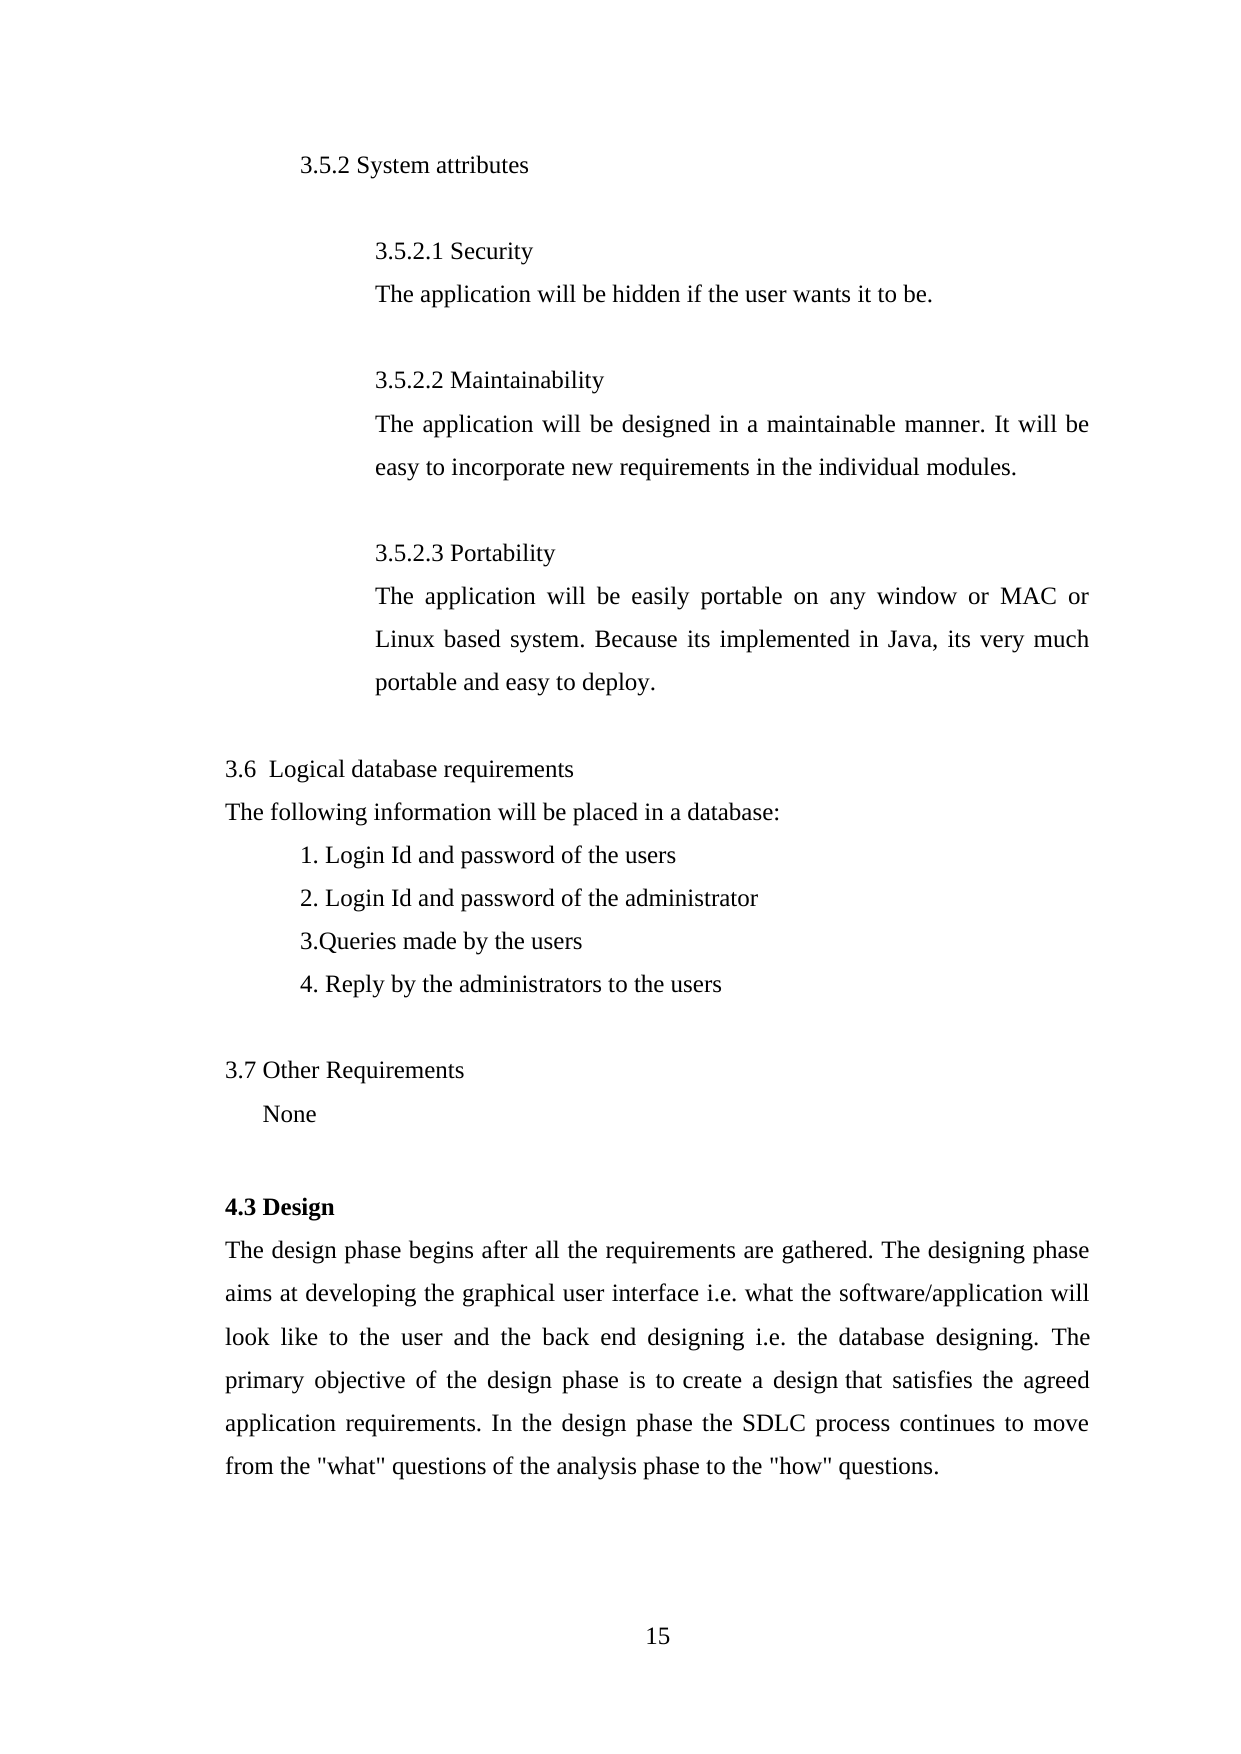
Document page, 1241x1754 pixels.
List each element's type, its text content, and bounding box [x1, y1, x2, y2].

text The design phase begins after all the requirements are gathered. The designing phase aims at developing the graphical user interface i.e. what the software/application will look like to the user and the back end designing i.e. the database designing. The primary objective of the design phase is to create a design that satisfies the agreed application requirements. In the design phase the SDLC process continues to move from the "what" questions of the analysis phase to the "how" questions. [225, 1437, 1090, 1480]
text The application will be designed in a maintainable manner. It will be easy to incorporate new requirements in the individual modules. [375, 409, 1090, 481]
list 4. Reply by the administrators to the users [225, 969, 1090, 998]
text 3.5.2.3 Portability [300, 538, 1090, 567]
text 1. Login Id and password of the users [225, 840, 1090, 869]
list 2. Login Id and password of the administrator [225, 883, 1090, 912]
text 3.5.2.2 Maintainability [375, 366, 1090, 394]
text 4.3 Design [225, 1192, 1090, 1221]
list 3.Queries made by the users [225, 926, 1090, 955]
text The design phase begins after all the requirements are gathered. The designing phase aims at developing the graphical user interface i.e. what the software/application will look like to the user and the back end designing i.e. the database designing. The primary objective of the design phase is to create a design that satisfies the agreed application requirements. In the design phase the SDLC process continues to move from the "what" questions of the analysis phase to the "how" questions. [225, 1235, 1090, 1408]
text 3.6 Logical database requirements [225, 754, 1090, 782]
text 3.5.2 System attributes [225, 150, 1090, 179]
text 3.5.2.1 Security [300, 236, 1090, 265]
text The following information will be placed in a database: [225, 797, 1090, 826]
text 3.7 Other Requirements [225, 1056, 1090, 1084]
text None [225, 1099, 1090, 1127]
text The application will be hidden if the user wants it to be. [300, 279, 1090, 308]
text The application will be easily portable on any window or MAC or Linux based system. Because its implemented in Java, its very much portable and easy to deploy. [375, 581, 1090, 696]
